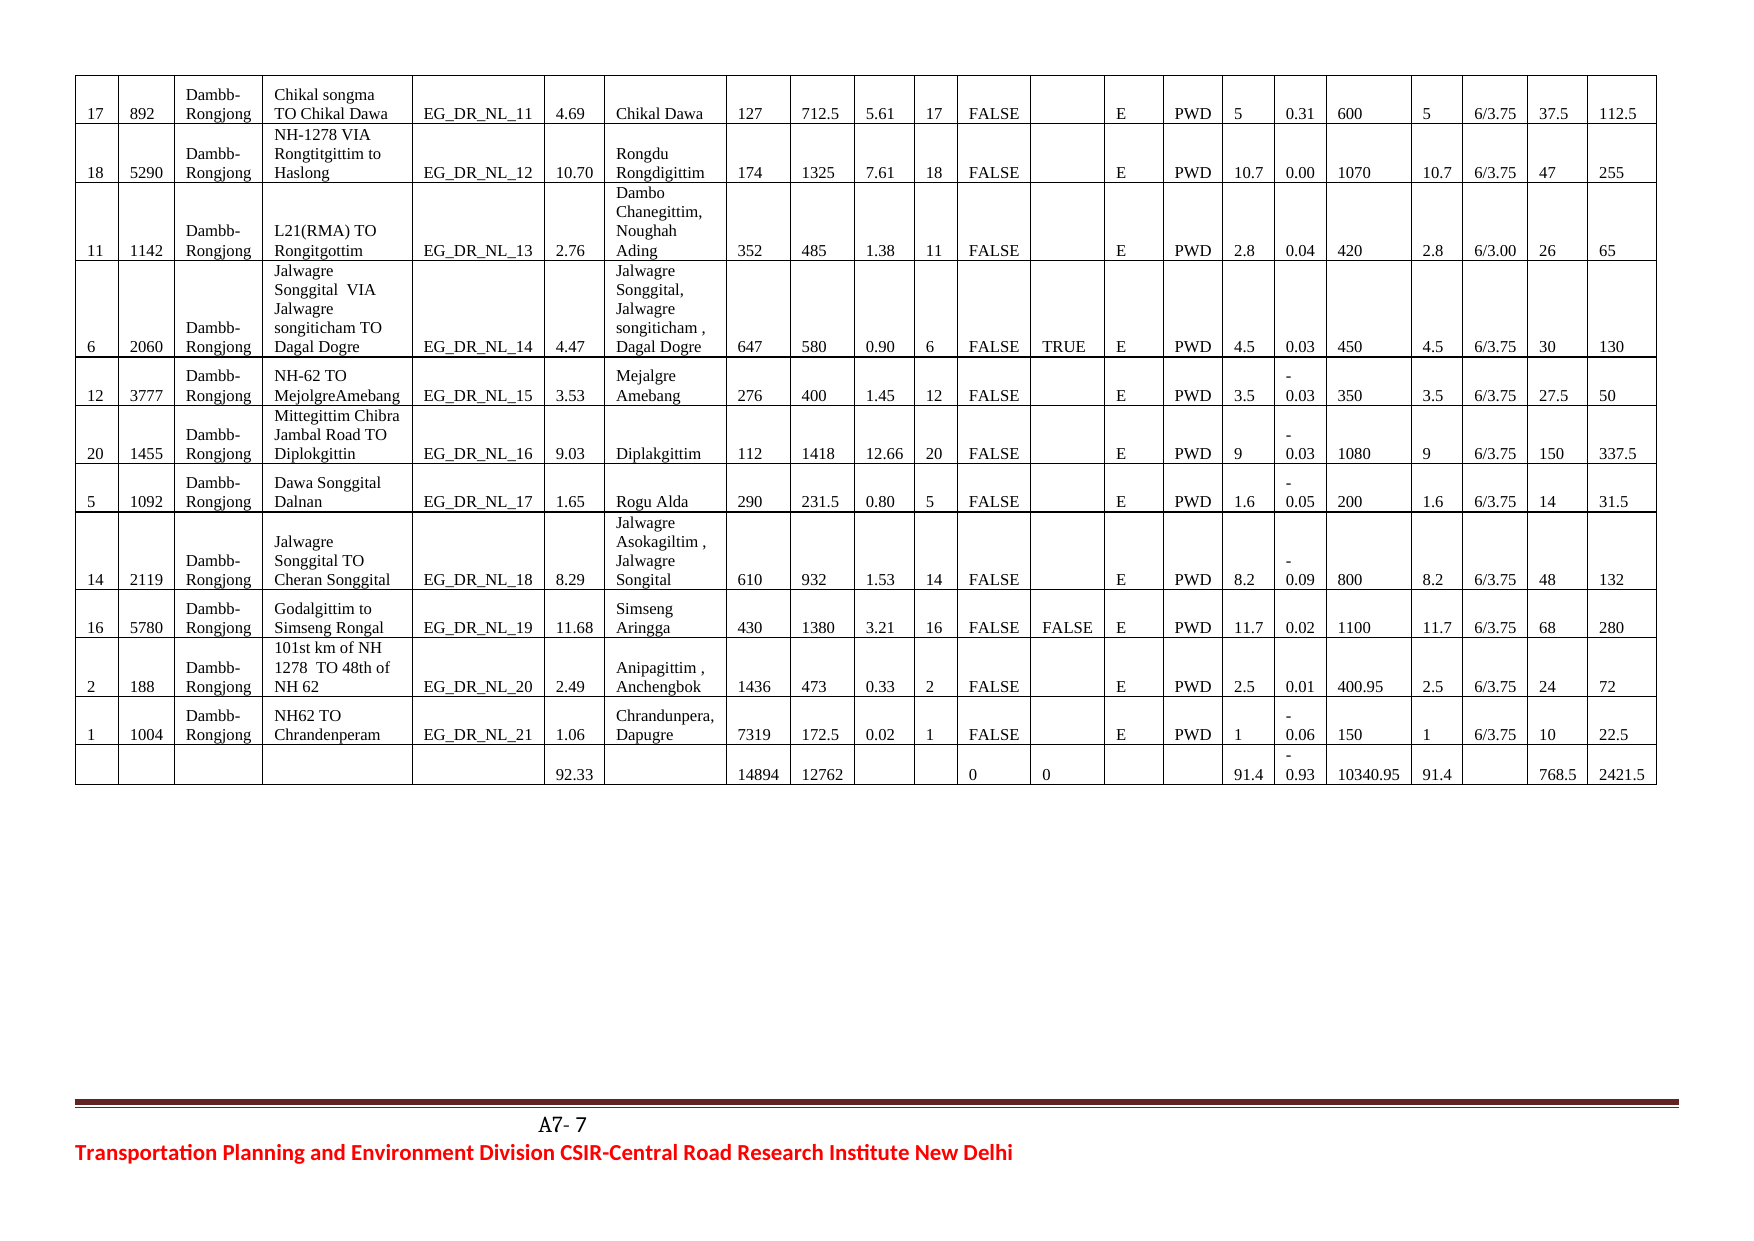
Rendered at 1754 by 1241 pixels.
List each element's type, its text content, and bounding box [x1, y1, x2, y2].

table_cell 2119 [119, 513, 174, 589]
table_cell EG_DR_NL_17 [413, 464, 544, 511]
table_cell EG_DR_NL_19 [413, 590, 544, 637]
table_cell PWD [1164, 590, 1222, 637]
table_cell 6/3.75 [1463, 124, 1527, 182]
table_cell 12 [915, 358, 957, 404]
table_cell 24 [1528, 638, 1587, 696]
table_cell 6/3.75 [1463, 406, 1527, 463]
table_cell 1.6 [1412, 464, 1462, 511]
table_cell 2 [915, 638, 957, 696]
table_cell 14 [1528, 464, 1587, 511]
table_cell [915, 745, 957, 783]
table_cell [413, 745, 544, 783]
table_cell 0.33 [855, 638, 914, 696]
table_cell [1031, 124, 1104, 182]
table_cell 647 [727, 261, 790, 356]
table_cell 1436 [727, 638, 790, 696]
table_cell E [1105, 638, 1163, 696]
table_cell 1.06 [545, 697, 604, 744]
table_cell -0.05 [1275, 464, 1326, 511]
table_cell PWD [1164, 513, 1222, 589]
table_cell 2060 [119, 261, 174, 356]
table_cell 11.7 [1223, 590, 1274, 637]
table_cell PWD [1164, 261, 1222, 356]
table_cell 1455 [119, 406, 174, 463]
table_cell EG_DR_NL_12 [413, 124, 544, 182]
table_cell 6/3.75 [1463, 358, 1527, 404]
table_cell 0.31 [1275, 76, 1326, 123]
table_cell 5 [1412, 76, 1462, 123]
table_cell E [1105, 590, 1163, 637]
table_cell 610 [727, 513, 790, 589]
table_cell 350 [1327, 358, 1411, 404]
table_cell 1.65 [545, 464, 604, 511]
table_cell 0.90 [855, 261, 914, 356]
table_cell EG_DR_NL_16 [413, 406, 544, 463]
table_cell FALSE [958, 406, 1030, 463]
table_cell FALSE [958, 464, 1030, 511]
table_cell Dambb-Rongjong [175, 124, 262, 182]
table_cell E [1105, 183, 1163, 259]
table_cell PWD [1164, 464, 1222, 511]
table_cell 1.6 [1223, 464, 1274, 511]
table_cell 127 [727, 76, 790, 123]
table_cell 280 [1588, 590, 1656, 637]
table_cell 16 [76, 590, 118, 637]
table_cell 150 [1327, 697, 1411, 744]
table_cell 112 [727, 406, 790, 463]
table_cell [1105, 745, 1163, 783]
table_cell [1031, 464, 1104, 511]
table_cell Dambb-Rongjong [175, 590, 262, 637]
table_cell E [1105, 124, 1163, 182]
table_cell 0.01 [1275, 638, 1326, 696]
table_cell 485 [791, 183, 854, 259]
table_cell 22.5 [1588, 697, 1656, 744]
table_cell 26 [1528, 183, 1587, 259]
table_cell FALSE [958, 124, 1030, 182]
table_cell Anipagittim , Anchengbok [605, 638, 726, 696]
table_cell 2.5 [1223, 638, 1274, 696]
table_cell 1 [1223, 697, 1274, 744]
table_cell EG_DR_NL_20 [413, 638, 544, 696]
table_cell EG_DR_NL_21 [413, 697, 544, 744]
table_cell 1.53 [855, 513, 914, 589]
table_cell FALSE [958, 697, 1030, 744]
table_cell PWD [1164, 358, 1222, 404]
table_cell 101st km of NH 1278 TO 48th of NH 62 [263, 638, 412, 696]
table_cell Dambo Chanegittim, Noughah Ading [605, 183, 726, 259]
table_cell [1031, 638, 1104, 696]
table_cell NH-1278 VIA Rongtitgittim to Haslong [263, 124, 412, 182]
table_cell [263, 745, 412, 783]
table_cell PWD [1164, 124, 1222, 182]
table_cell 580 [791, 261, 854, 356]
table_cell 12 [76, 358, 118, 404]
table_cell 5.61 [855, 76, 914, 123]
table_cell 47 [1528, 124, 1587, 182]
table_cell 400 [791, 358, 854, 404]
table_cell 0.04 [1275, 183, 1326, 259]
table_cell 112.5 [1588, 76, 1656, 123]
table_cell -0.06 [1275, 697, 1326, 744]
table_cell 20 [915, 406, 957, 463]
table_cell 17 [76, 76, 118, 123]
table_cell 5780 [119, 590, 174, 637]
table_cell 3.53 [545, 358, 604, 404]
table_cell E [1105, 513, 1163, 589]
table_cell 600 [1327, 76, 1411, 123]
table_cell E [1105, 697, 1163, 744]
table_cell -0.03 [1275, 358, 1326, 404]
table_cell 2421.5 [1588, 745, 1656, 783]
table_cell 3.5 [1412, 358, 1462, 404]
table_cell 14894 [727, 745, 790, 783]
table_cell 1380 [791, 590, 854, 637]
table_cell 0.02 [855, 697, 914, 744]
table_cell [175, 745, 262, 783]
table_cell 1070 [1327, 124, 1411, 182]
table_cell Dambb-Rongjong [175, 183, 262, 259]
table_cell 172.5 [791, 697, 854, 744]
table_cell Dambb-Rongjong [175, 261, 262, 356]
table_cell 9 [1412, 406, 1462, 463]
table_cell 0 [958, 745, 1030, 783]
table_cell EG_DR_NL_14 [413, 261, 544, 356]
table_cell FALSE [958, 590, 1030, 637]
table_cell 6/3.75 [1463, 513, 1527, 589]
table_cell Jalwagre Songgital, Jalwagre songiticham , Dagal Dogre [605, 261, 726, 356]
table_cell 0 [1031, 745, 1104, 783]
table_cell 174 [727, 124, 790, 182]
table_cell 4.5 [1412, 261, 1462, 356]
table_cell 7319 [727, 697, 790, 744]
table_cell [1031, 76, 1104, 123]
table_cell 10 [1528, 697, 1587, 744]
table_cell E [1105, 464, 1163, 511]
table_cell FALSE [958, 638, 1030, 696]
table_cell 3.5 [1223, 358, 1274, 404]
table_cell 6 [76, 261, 118, 356]
table_cell E [1105, 261, 1163, 356]
table_cell 1142 [119, 183, 174, 259]
table_cell 1 [915, 697, 957, 744]
table_cell 10.70 [545, 124, 604, 182]
table_cell 10.7 [1412, 124, 1462, 182]
table_cell [605, 745, 726, 783]
table_cell 14 [76, 513, 118, 589]
table_cell NH-62 TO MejolgreAmebang [263, 358, 412, 404]
table_cell 4.5 [1223, 261, 1274, 356]
table_cell 2.5 [1412, 638, 1462, 696]
table_cell Mittegittim Chibra Jambal Road TO Diplokgittin [263, 406, 412, 463]
table_cell 892 [119, 76, 174, 123]
table_cell 276 [727, 358, 790, 404]
table_cell 6/3.75 [1463, 261, 1527, 356]
table_cell 8.2 [1223, 513, 1274, 589]
table_cell 31.5 [1588, 464, 1656, 511]
table_cell Dambb-Rongjong [175, 76, 262, 123]
table_cell EG_DR_NL_11 [413, 76, 544, 123]
table_cell 1.38 [855, 183, 914, 259]
table_cell NH62 TO Chrandenperam [263, 697, 412, 744]
table_cell FALSE [958, 513, 1030, 589]
table_cell 5 [1223, 76, 1274, 123]
table_cell 337.5 [1588, 406, 1656, 463]
table_cell 14 [915, 513, 957, 589]
table_cell 0.80 [855, 464, 914, 511]
table_cell 12762 [791, 745, 854, 783]
table_cell Jalwagre Songgital TO Cheran Songgital [263, 513, 412, 589]
table_cell 0.02 [1275, 590, 1326, 637]
table_cell 16 [915, 590, 957, 637]
table_cell 0.00 [1275, 124, 1326, 182]
table_cell 9 [1223, 406, 1274, 463]
table_cell 6/3.75 [1463, 590, 1527, 637]
table_cell E [1105, 76, 1163, 123]
table_cell 4.69 [545, 76, 604, 123]
table_cell 130 [1588, 261, 1656, 356]
table_cell 65 [1588, 183, 1656, 259]
table_cell 11.7 [1412, 590, 1462, 637]
table_cell L21(RMA) TO Rongitgottim [263, 183, 412, 259]
table_cell 1092 [119, 464, 174, 511]
table_cell 2.8 [1412, 183, 1462, 259]
table_cell Chrandunpera, Dapugre [605, 697, 726, 744]
table_cell Simseng Aringga [605, 590, 726, 637]
table_cell PWD [1164, 406, 1222, 463]
table_cell 11 [915, 183, 957, 259]
table_cell 188 [119, 638, 174, 696]
table_cell 6/3.00 [1463, 183, 1527, 259]
table_cell 37.5 [1528, 76, 1587, 123]
table_cell FALSE [958, 76, 1030, 123]
table_cell 430 [727, 590, 790, 637]
table_cell 11.68 [545, 590, 604, 637]
table_cell 18 [915, 124, 957, 182]
table_cell [1031, 183, 1104, 259]
table_cell 0.03 [1275, 261, 1326, 356]
table_cell 18 [76, 124, 118, 182]
table_cell 290 [727, 464, 790, 511]
table_cell PWD [1164, 76, 1222, 123]
table_cell [1031, 406, 1104, 463]
table_cell 9.03 [545, 406, 604, 463]
table_cell 231.5 [791, 464, 854, 511]
table_cell Chikal Dawa [605, 76, 726, 123]
table_cell 12.66 [855, 406, 914, 463]
table_cell 2 [76, 638, 118, 696]
table_cell PWD [1164, 183, 1222, 259]
table_cell 352 [727, 183, 790, 259]
table_cell Dambb-Rongjong [175, 358, 262, 404]
table_cell E [1105, 358, 1163, 404]
table_cell PWD [1164, 697, 1222, 744]
table_cell Rogu Alda [605, 464, 726, 511]
table_cell Jalwagre Asokagiltim , Jalwagre Songital [605, 513, 726, 589]
table_cell 72 [1588, 638, 1656, 696]
table_cell 1004 [119, 697, 174, 744]
table_cell 10340.95 [1327, 745, 1411, 783]
table_cell Dambb-Rongjong [175, 464, 262, 511]
table_cell -0.03 [1275, 406, 1326, 463]
table_cell 17 [915, 76, 957, 123]
table_cell 48 [1528, 513, 1587, 589]
table_cell 1 [1412, 697, 1462, 744]
table_cell TRUE [1031, 261, 1104, 356]
table_cell 5 [76, 464, 118, 511]
table_cell 712.5 [791, 76, 854, 123]
table_cell EG_DR_NL_13 [413, 183, 544, 259]
table_cell Dambb-Rongjong [175, 638, 262, 696]
table_cell 1100 [1327, 590, 1411, 637]
table_cell -0.93 [1275, 745, 1326, 783]
table_cell 6/3.75 [1463, 76, 1527, 123]
table_cell FALSE [958, 183, 1030, 259]
table_cell [76, 745, 118, 783]
table_cell 1418 [791, 406, 854, 463]
table_cell 1080 [1327, 406, 1411, 463]
table_cell 932 [791, 513, 854, 589]
table_cell 450 [1327, 261, 1411, 356]
table_cell [855, 745, 914, 783]
table_cell 91.4 [1412, 745, 1462, 783]
table_cell 5 [915, 464, 957, 511]
table_cell FALSE [958, 358, 1030, 404]
table_cell 6/3.75 [1463, 638, 1527, 696]
table_cell 6/3.75 [1463, 697, 1527, 744]
table_cell Jalwagre Songgital VIA Jalwagre songiticham TO Dagal Dogre [263, 261, 412, 356]
table_cell PWD [1164, 638, 1222, 696]
table_cell [1031, 358, 1104, 404]
table_cell EG_DR_NL_18 [413, 513, 544, 589]
table_cell 5290 [119, 124, 174, 182]
table_cell 1 [76, 697, 118, 744]
table_cell 68 [1528, 590, 1587, 637]
table_cell 420 [1327, 183, 1411, 259]
table_cell EG_DR_NL_15 [413, 358, 544, 404]
table_cell -0.09 [1275, 513, 1326, 589]
table_cell 30 [1528, 261, 1587, 356]
table_cell FALSE [958, 261, 1030, 356]
table_cell 11 [76, 183, 118, 259]
table_cell [1031, 697, 1104, 744]
table_cell [1031, 513, 1104, 589]
table_cell Dawa Songgital Dalnan [263, 464, 412, 511]
table_cell [119, 745, 174, 783]
table_cell 3777 [119, 358, 174, 404]
table_cell 473 [791, 638, 854, 696]
table_cell 1.45 [855, 358, 914, 404]
table_cell Mejalgre Amebang [605, 358, 726, 404]
table_cell 91.4 [1223, 745, 1274, 783]
table_cell 6/3.75 [1463, 464, 1527, 511]
table_cell 8.2 [1412, 513, 1462, 589]
table_cell Diplakgittim [605, 406, 726, 463]
table_cell 27.5 [1528, 358, 1587, 404]
table_cell 8.29 [545, 513, 604, 589]
table_cell 10.7 [1223, 124, 1274, 182]
table_cell 3.21 [855, 590, 914, 637]
table_cell 768.5 [1528, 745, 1587, 783]
table_cell [1164, 745, 1222, 783]
table_cell 400.95 [1327, 638, 1411, 696]
table_cell 6 [915, 261, 957, 356]
table_cell FALSE [1031, 590, 1104, 637]
table_cell 92.33 [545, 745, 604, 783]
table_cell Dambb-Rongjong [175, 697, 262, 744]
table_cell 2.76 [545, 183, 604, 259]
table_cell 2.8 [1223, 183, 1274, 259]
table_cell Godalgittim to Simseng Rongal [263, 590, 412, 637]
table_cell Chikal songma TO Chikal Dawa [263, 76, 412, 123]
table_cell 800 [1327, 513, 1411, 589]
table_cell 4.47 [545, 261, 604, 356]
table_cell 255 [1588, 124, 1656, 182]
table_cell 200 [1327, 464, 1411, 511]
table_cell [1463, 745, 1527, 783]
table_cell 50 [1588, 358, 1656, 404]
table_cell 2.49 [545, 638, 604, 696]
table_cell 1325 [791, 124, 854, 182]
table_cell Dambb-Rongjong [175, 406, 262, 463]
table_cell 20 [76, 406, 118, 463]
table_cell Dambb-Rongjong [175, 513, 262, 589]
table_cell E [1105, 406, 1163, 463]
table_cell Rongdu Rongdigittim [605, 124, 726, 182]
table_cell 7.61 [855, 124, 914, 182]
table_cell 132 [1588, 513, 1656, 589]
table_cell 150 [1528, 406, 1587, 463]
